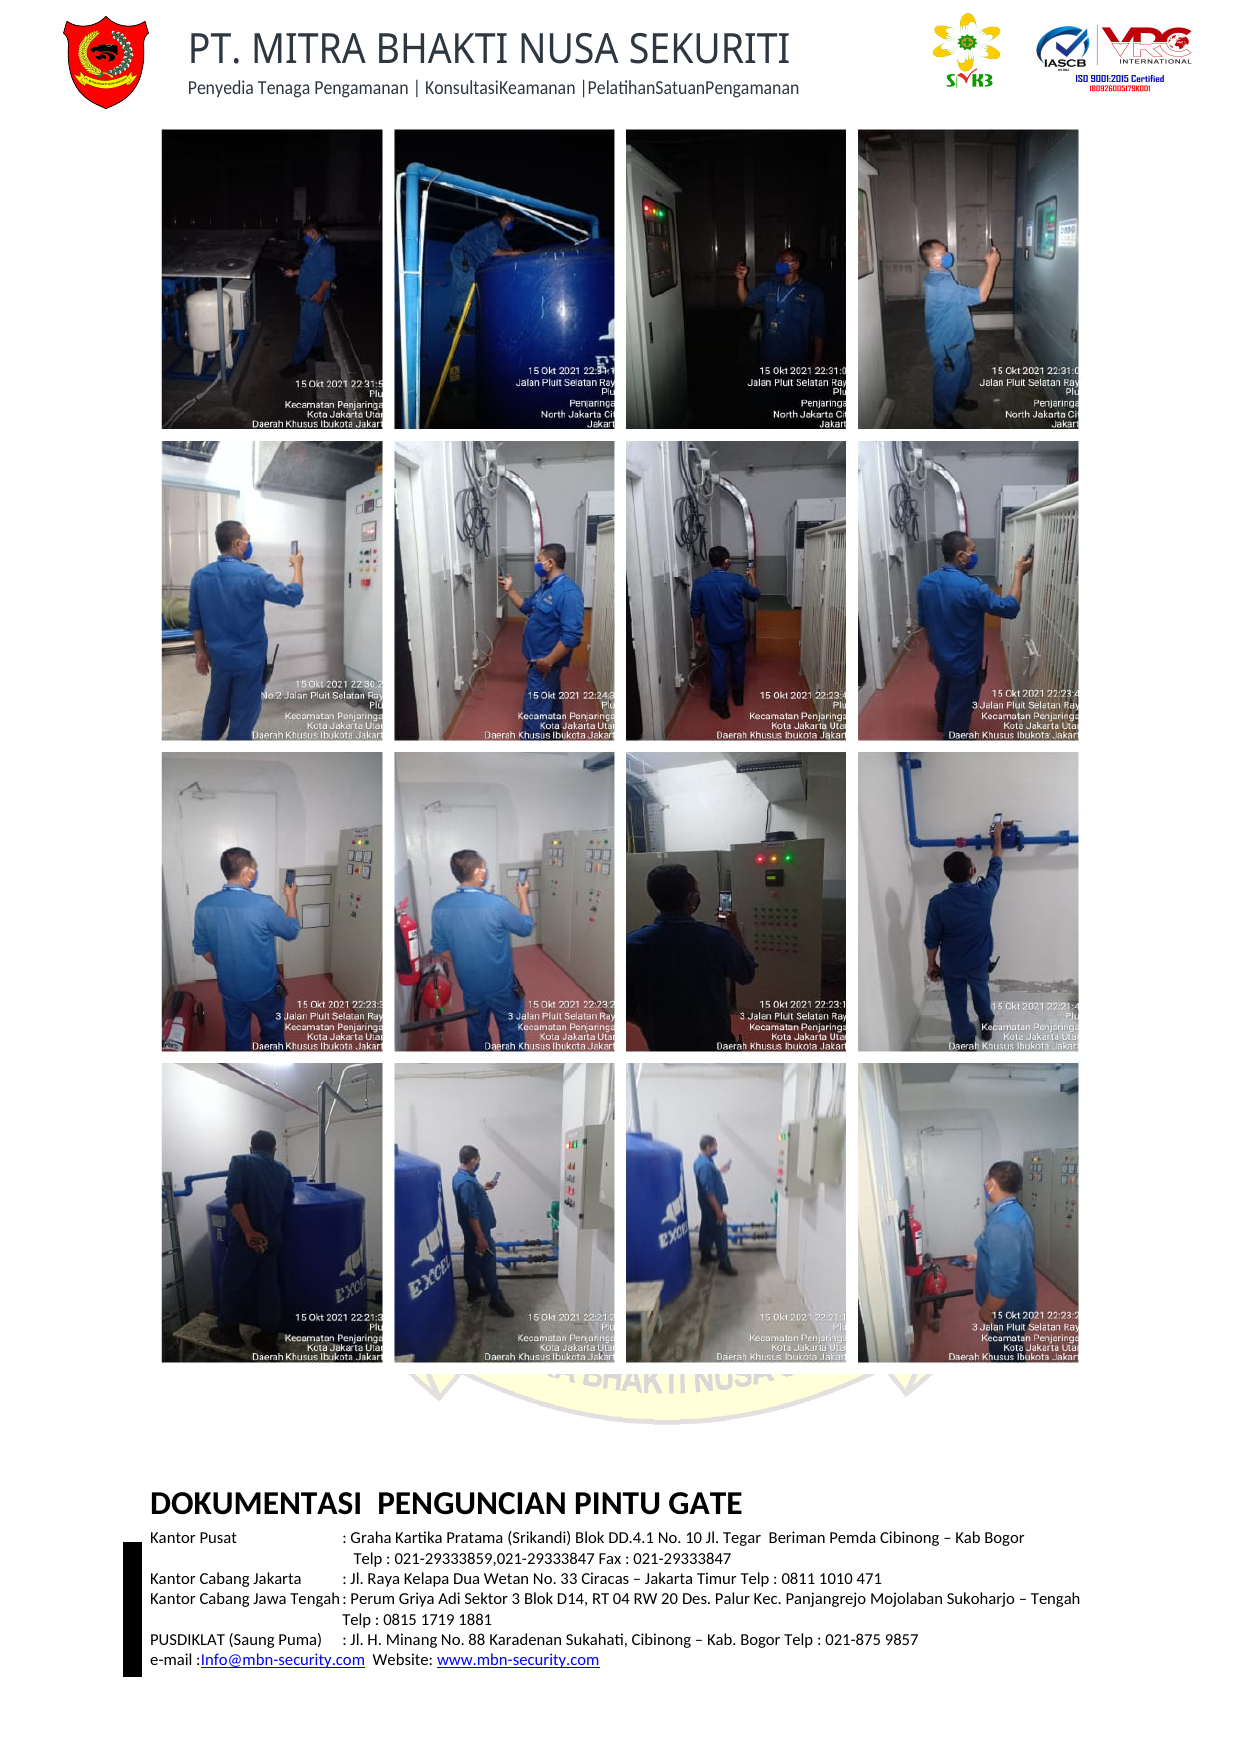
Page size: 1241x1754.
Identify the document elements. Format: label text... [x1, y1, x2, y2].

picture [1028, 8, 1199, 112]
picture [932, 13, 1001, 88]
text DOKUMENTASI PENGUNCIAN PINTU GATE [150, 1482, 1090, 1523]
picture [62, 10, 149, 114]
picture [150, 118, 1090, 1374]
